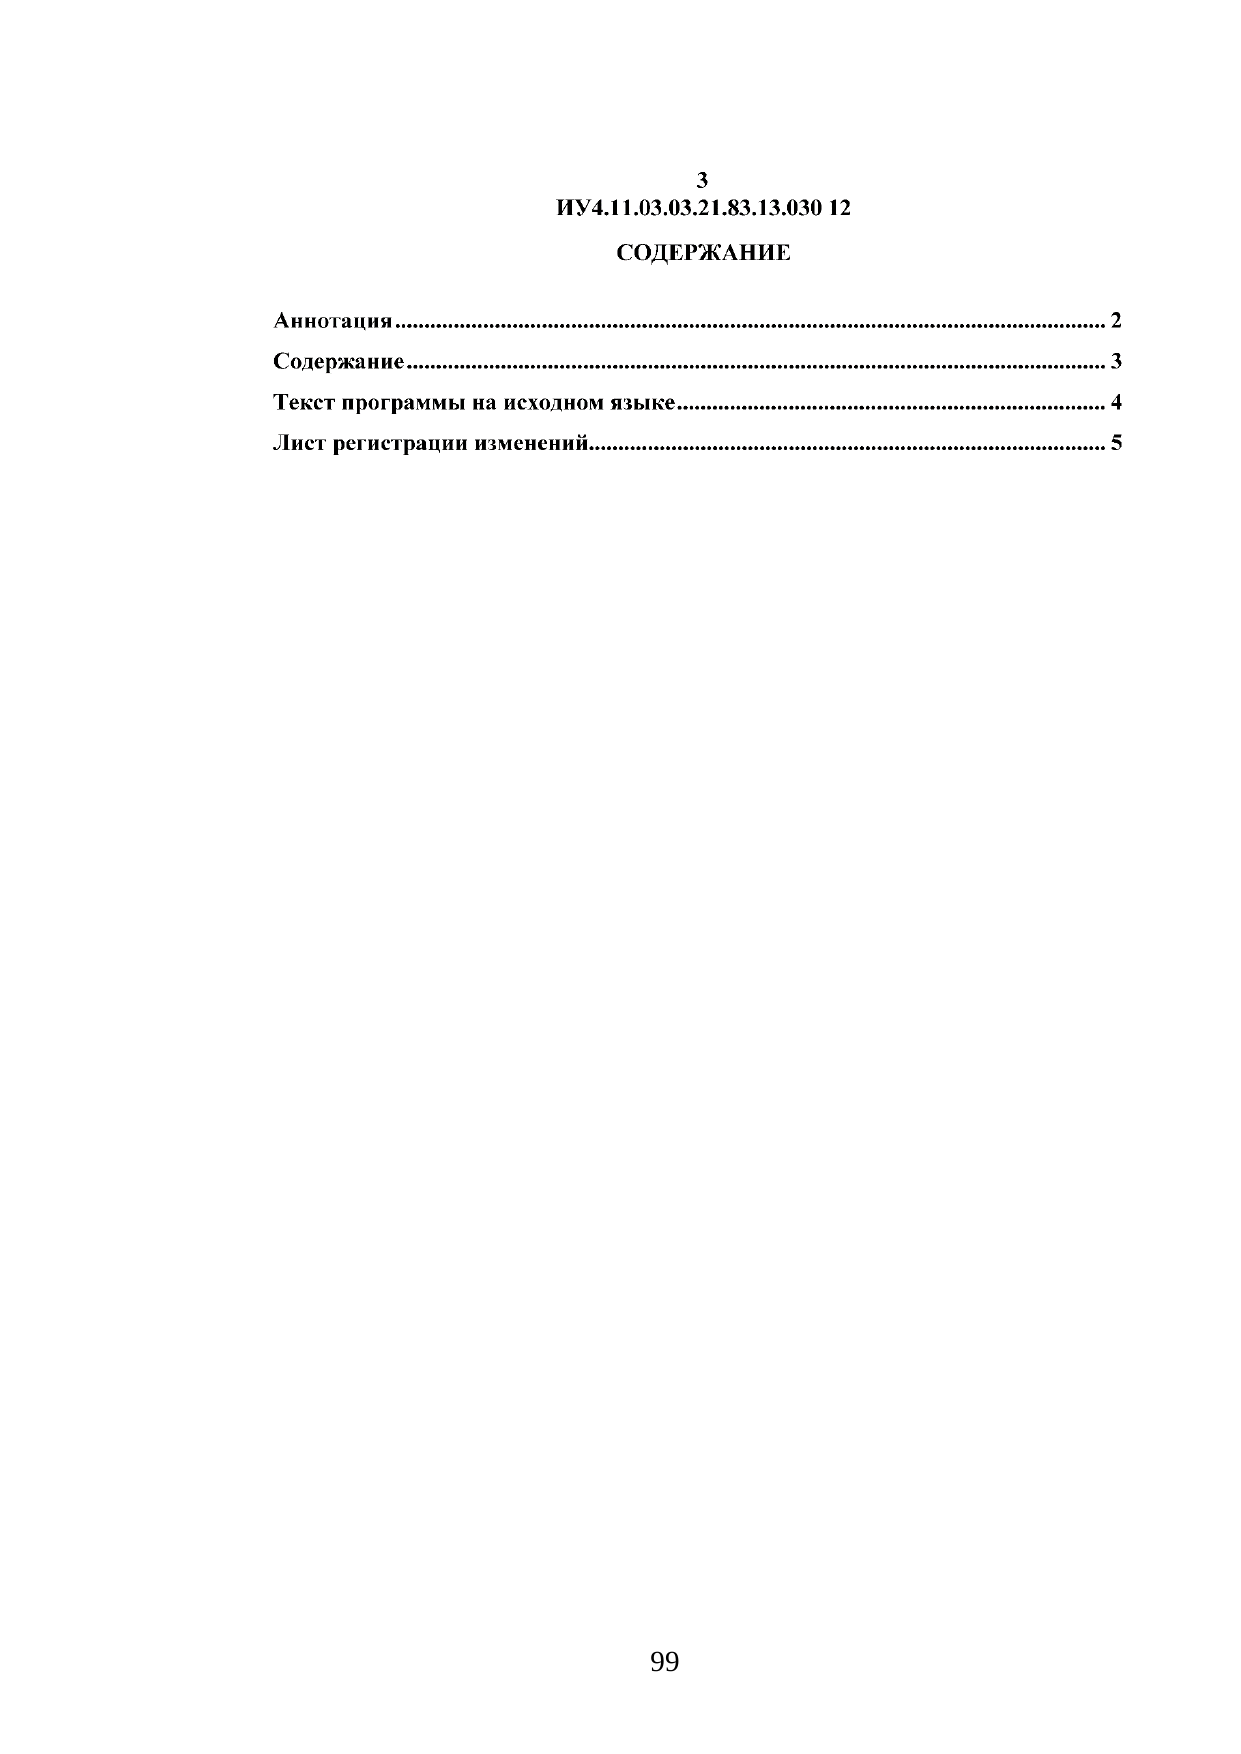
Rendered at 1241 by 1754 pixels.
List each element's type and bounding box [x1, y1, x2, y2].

picture [177, 118, 1182, 1538]
